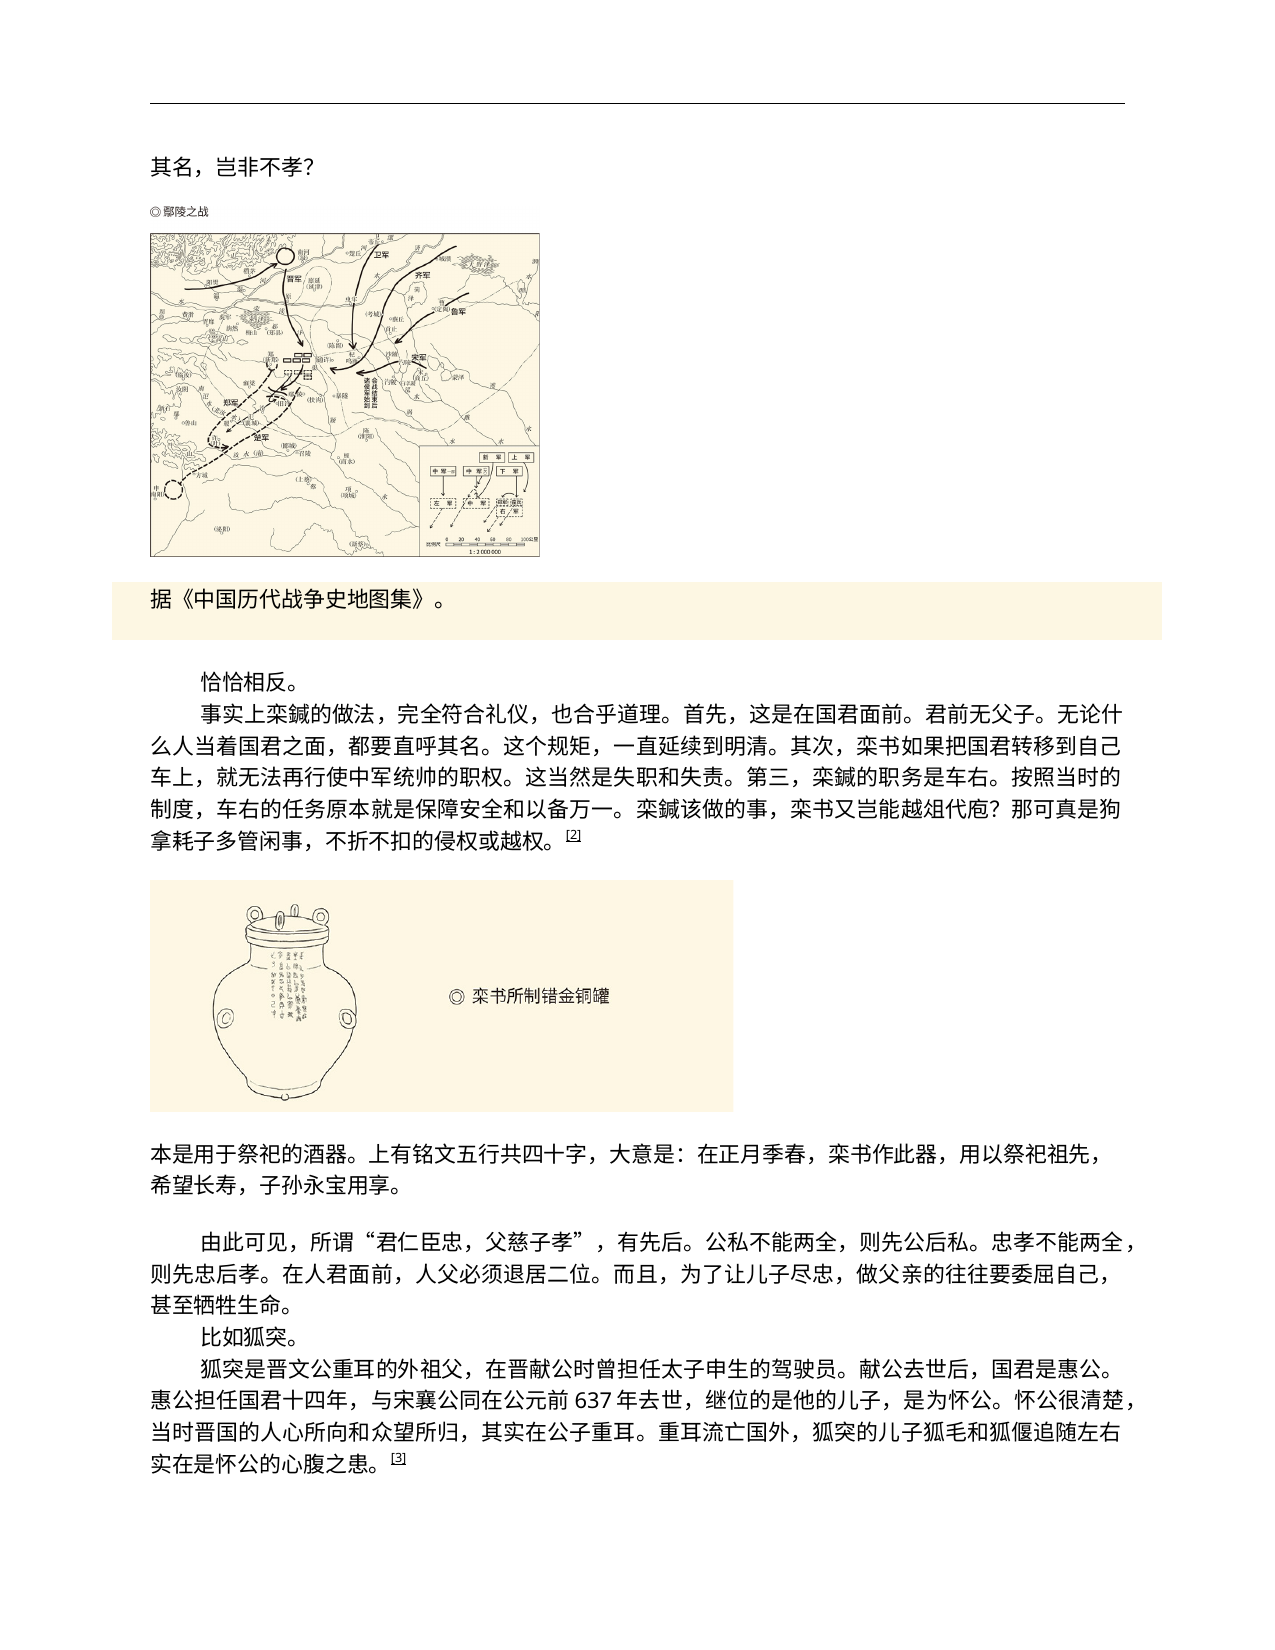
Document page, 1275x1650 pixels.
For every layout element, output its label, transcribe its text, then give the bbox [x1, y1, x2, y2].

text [150, 150, 1125, 182]
text 据《中国历代战争史地图集》。 [112, 582, 1162, 640]
picture [150, 206, 540, 557]
text 比如狐突。 [150, 1320, 1125, 1352]
text 事实上栾鍼的做法，完全符合礼仪，也合乎道理。首先，这是在国君面前。君前无父子。无论什么人当着国君之面，都要直呼其名。这个规矩，一直延续到明清。其次，栾书如果把国君转移到自己车上，就无法再行使中军统帅的职权。这当然是失职和失责。第三，栾鍼的职务是车右。按照当时的制度，车右的任务原本就是保障安全和以备万一。栾鍼该做的事，栾书又岂能越俎代庖？那可真是狗拿耗子多管闲事，不折不扣的侵权或越权。[2] [150, 697, 1125, 856]
picture [150, 880, 734, 1112]
text 狐突是晋文公重耳的外祖父，在晋献公时曾担任太子申生的驾驶员。献公去世后，国君是惠公。惠公担任国君十四年，与宋襄公同在公元前637年去世，继位的是他的儿子，是为怀公。怀公很清楚，当时晋国的人心所向和众望所归，其实在公子重耳。重耳流亡国外，狐突的儿子狐毛和狐偃追随左右，实在是怀公的心腹之患。[3] [150, 1352, 1125, 1479]
text 由此可见，所谓“君仁臣忠，父慈子孝”，有先后。公私不能两全，则先公后私。忠孝不能两全，则先忠后孝。在人君面前，人父必须退居二位。而且，为了让儿子尽忠，做父亲的往往要委屈自己，甚至牺牲生命。 [150, 1225, 1125, 1320]
text 本是用于祭祀的酒器。上有铭文五行共四十字，大意是：在正月季春，栾书作此器，用以祭祀祖先，希望长寿，子孙永宝用享。 [150, 1137, 1125, 1200]
text 恰恰相反。 [150, 665, 1125, 697]
